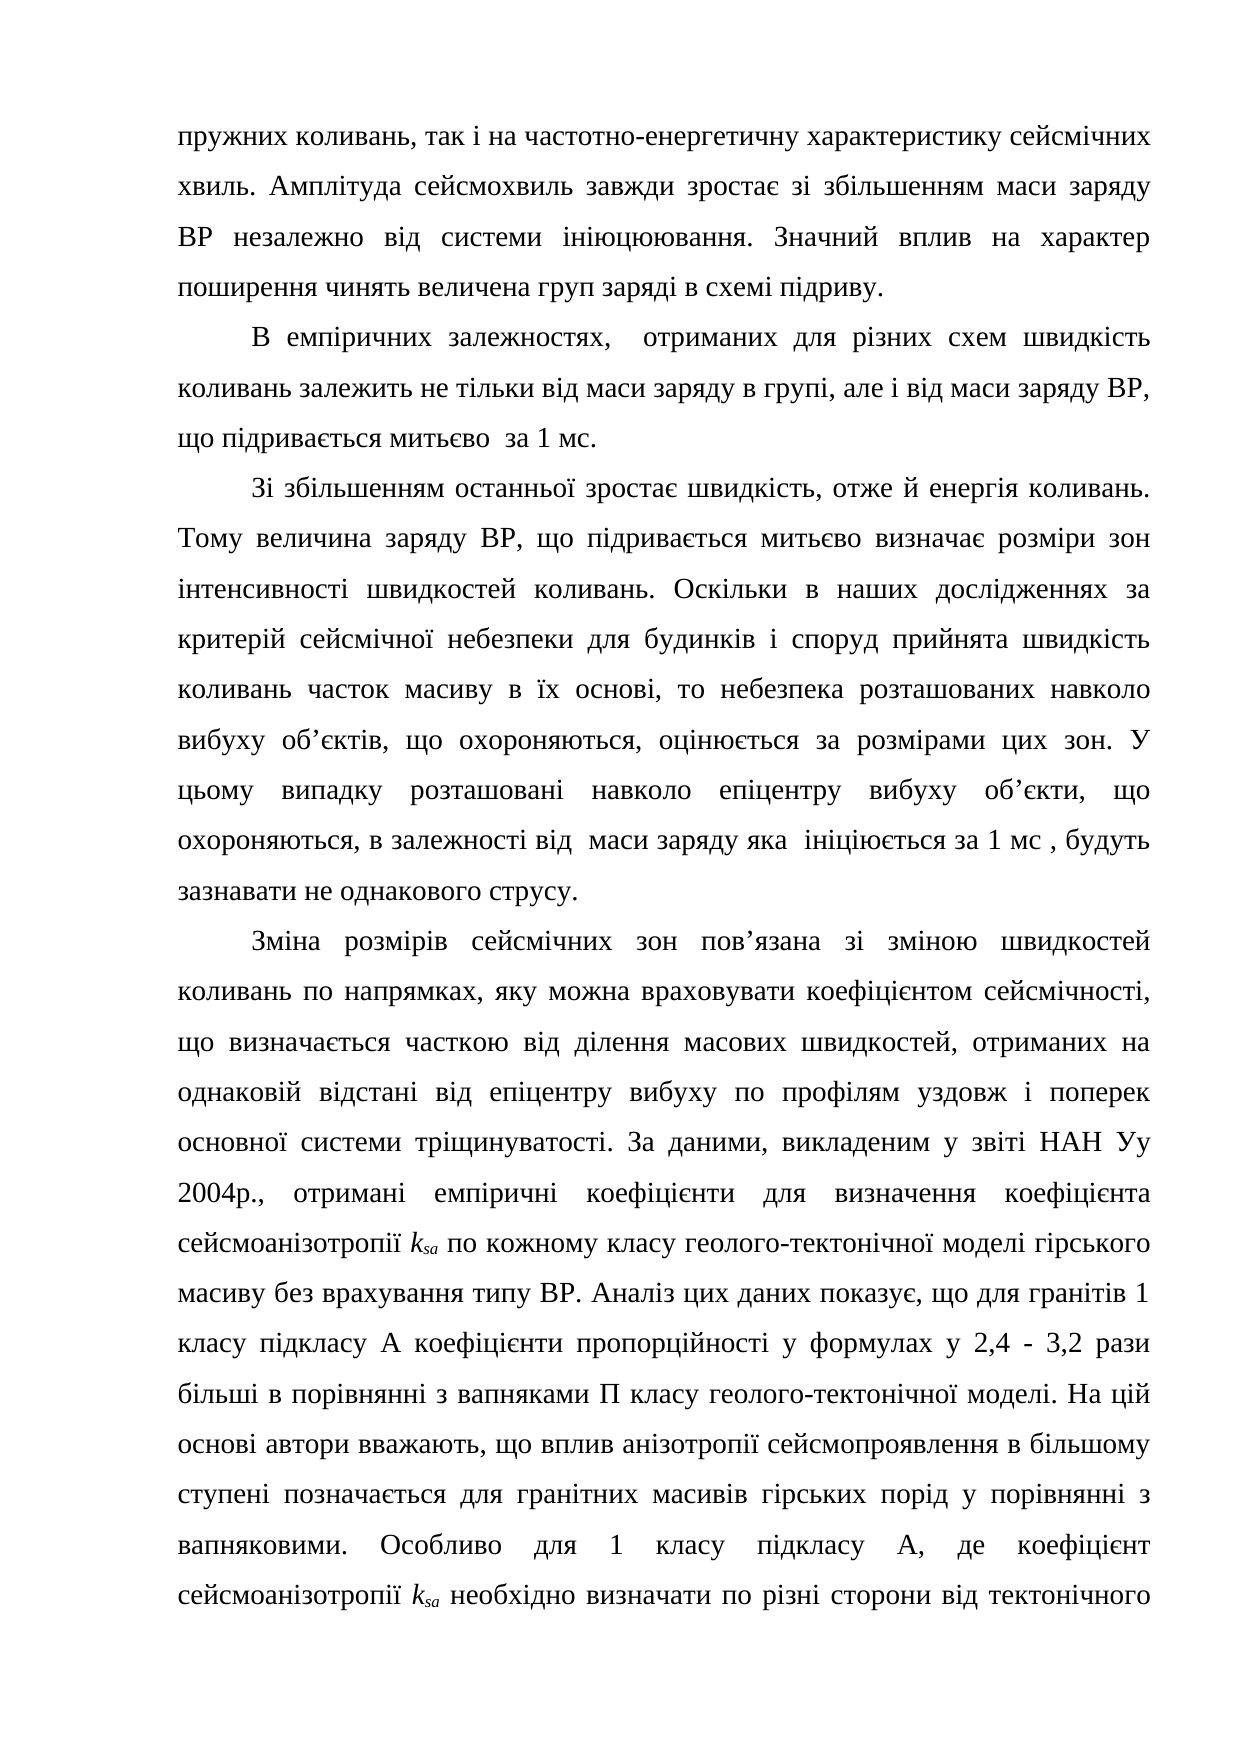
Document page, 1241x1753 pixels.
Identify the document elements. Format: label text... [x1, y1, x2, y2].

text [177, 923, 1152, 1611]
text Зі збільшенням останньої зростає швидкість, отже й енергія коливань. Тому величина заряду ВР, що підривається митьєво визначає розміри зон інтенсивності швидкостей коливань. Оскільки в наших дослідженнях за критерій сейсмічної небезпеки для будинків і споруд прийнята швидкість коливань часток масиву в їх основі, то небезпека розташованих навколо вибуху об’єктів, що охороняються, оцінюється за розмірами цих зон. У цьому випадку розташовані навколо епіцентру вибуху об’єкти, що охороняються, в залежності від маси заряду яка ініціюється за 1 мс , будуть зазнавати не однакового струсу. [177, 470, 1152, 906]
text В емпіричних залежностях, отриманих для різних схем швидкість коливань залежить не тільки від маси заряду в групі, але і від маси заряду ВР, що підривається митьєво за 1 мс. [177, 319, 1152, 453]
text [177, 118, 1152, 303]
